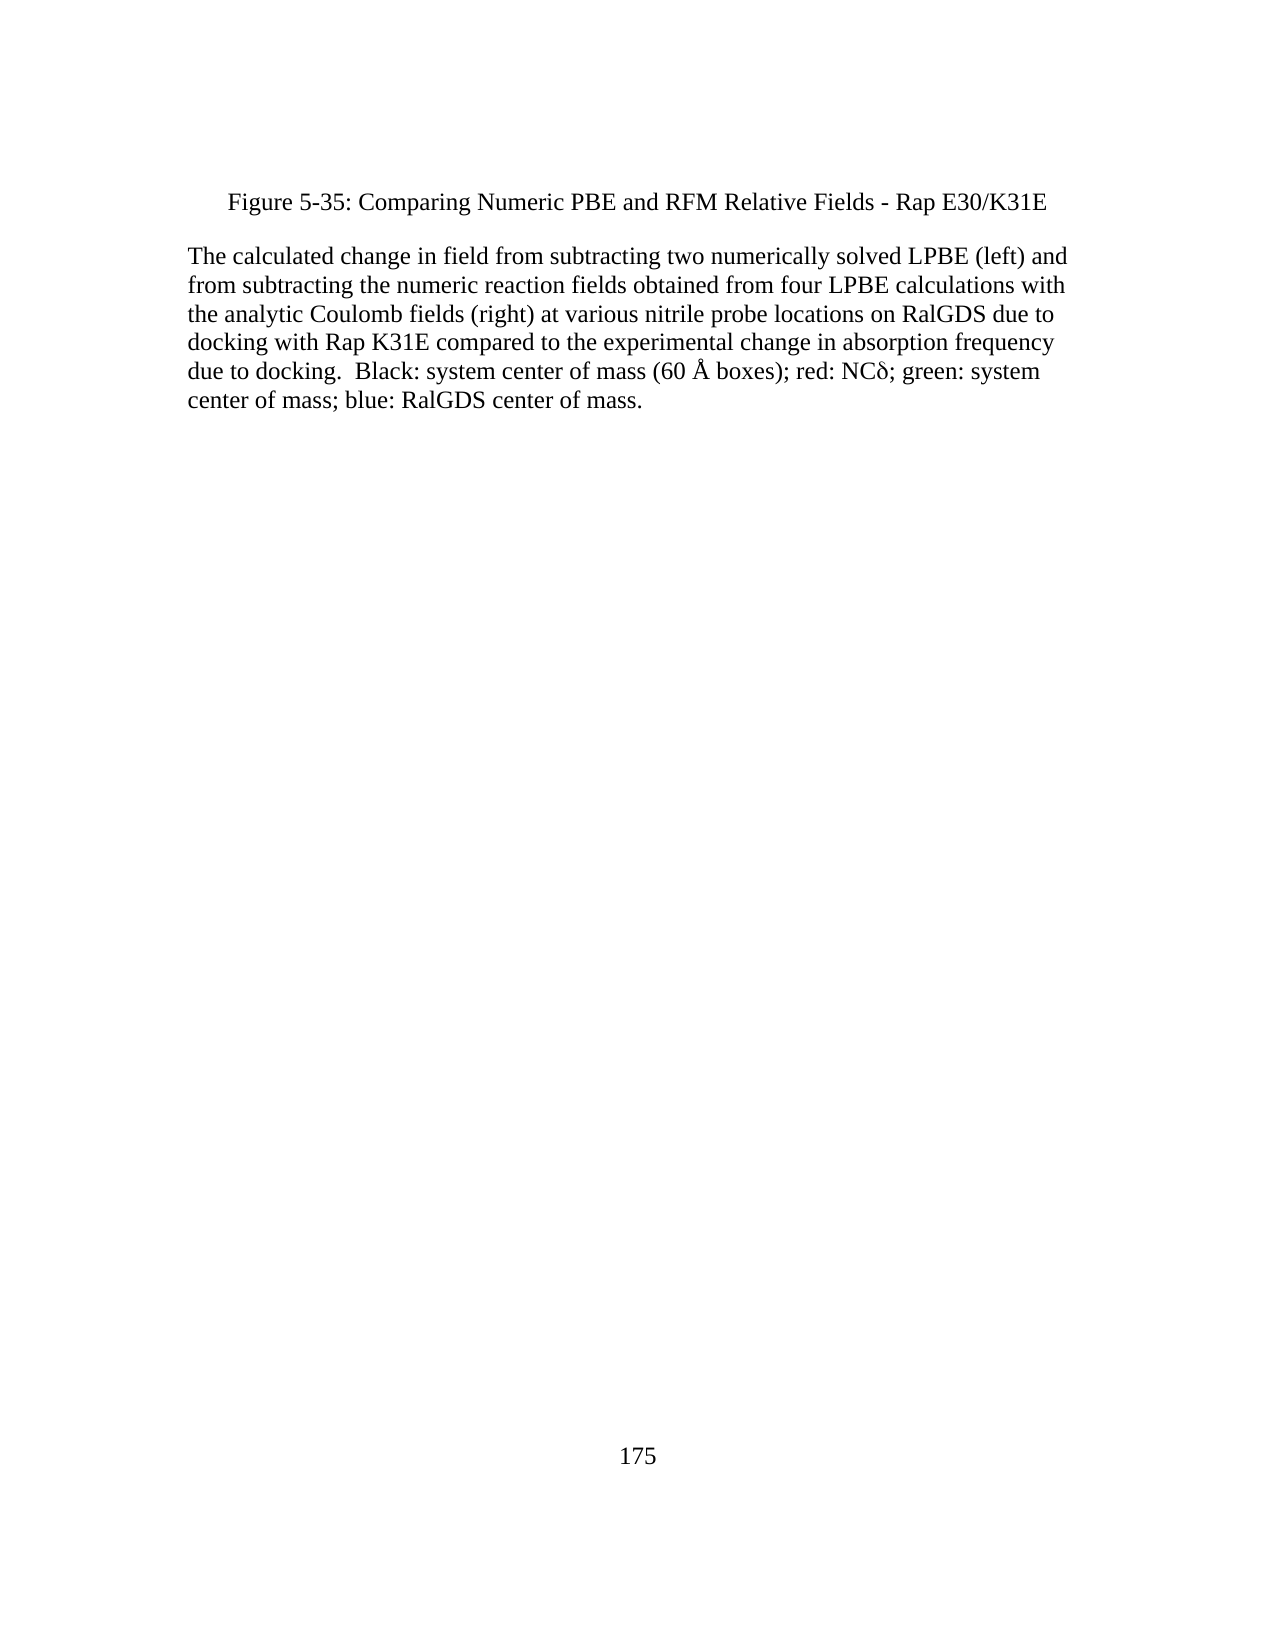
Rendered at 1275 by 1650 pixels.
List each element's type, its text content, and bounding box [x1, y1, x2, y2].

subtitle Figure 5-18: Comparing Numeric PBE and RFM Relative Fields - Rap E30/K31E [187, 187, 1087, 216]
text The calculated change in field from subtracting two numerically solved LPBE (left) and from subtracting the numeric reaction fields obtained from four LPBE calculations with the analytic Coulomb fields (right) at various nitrile probe locations on RalGDS due to docking with Rap K31E compared to the experimental change in absorption frequency due to docking. Black: system center of mass (60 Å boxes); red: NC; green: system center of mass; blue: RalGDS center of mass. [187, 241, 1087, 414]
